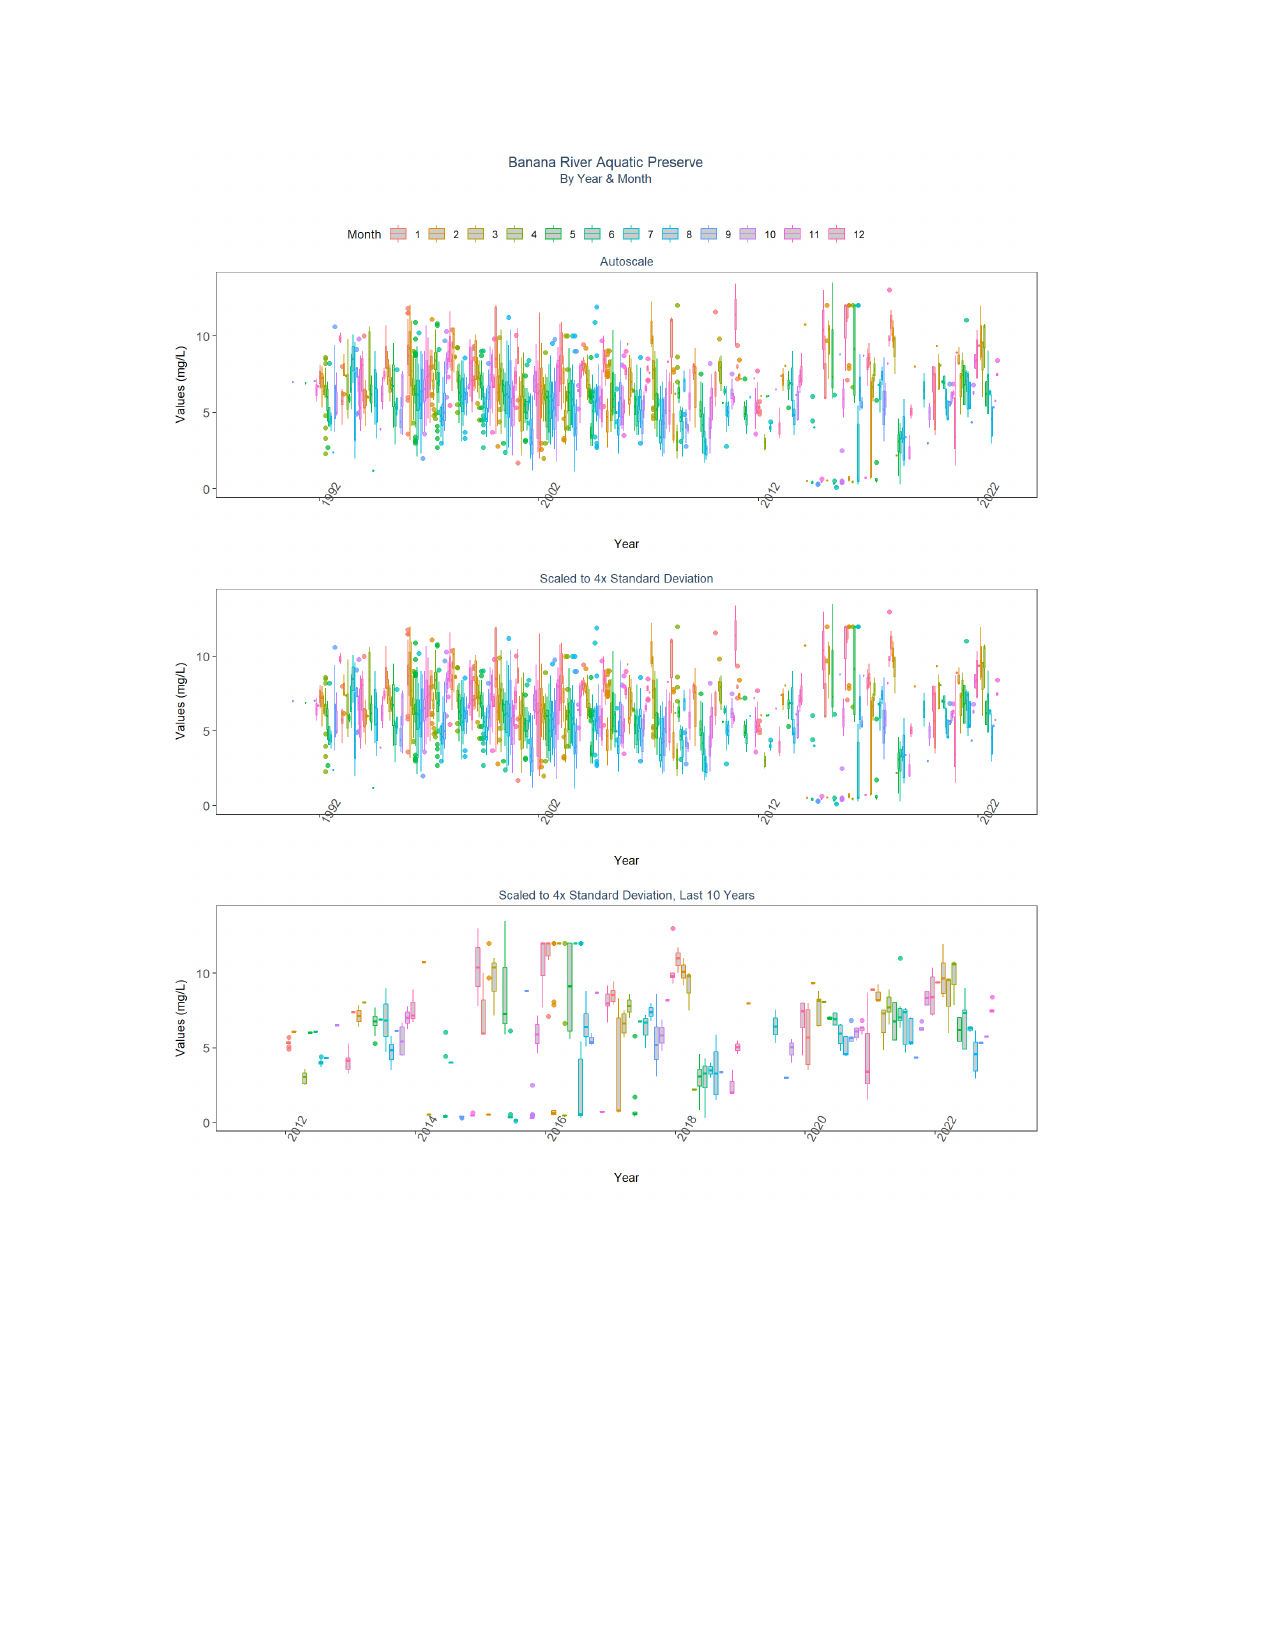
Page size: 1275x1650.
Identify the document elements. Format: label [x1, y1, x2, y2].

picture [168, 150, 1044, 1200]
